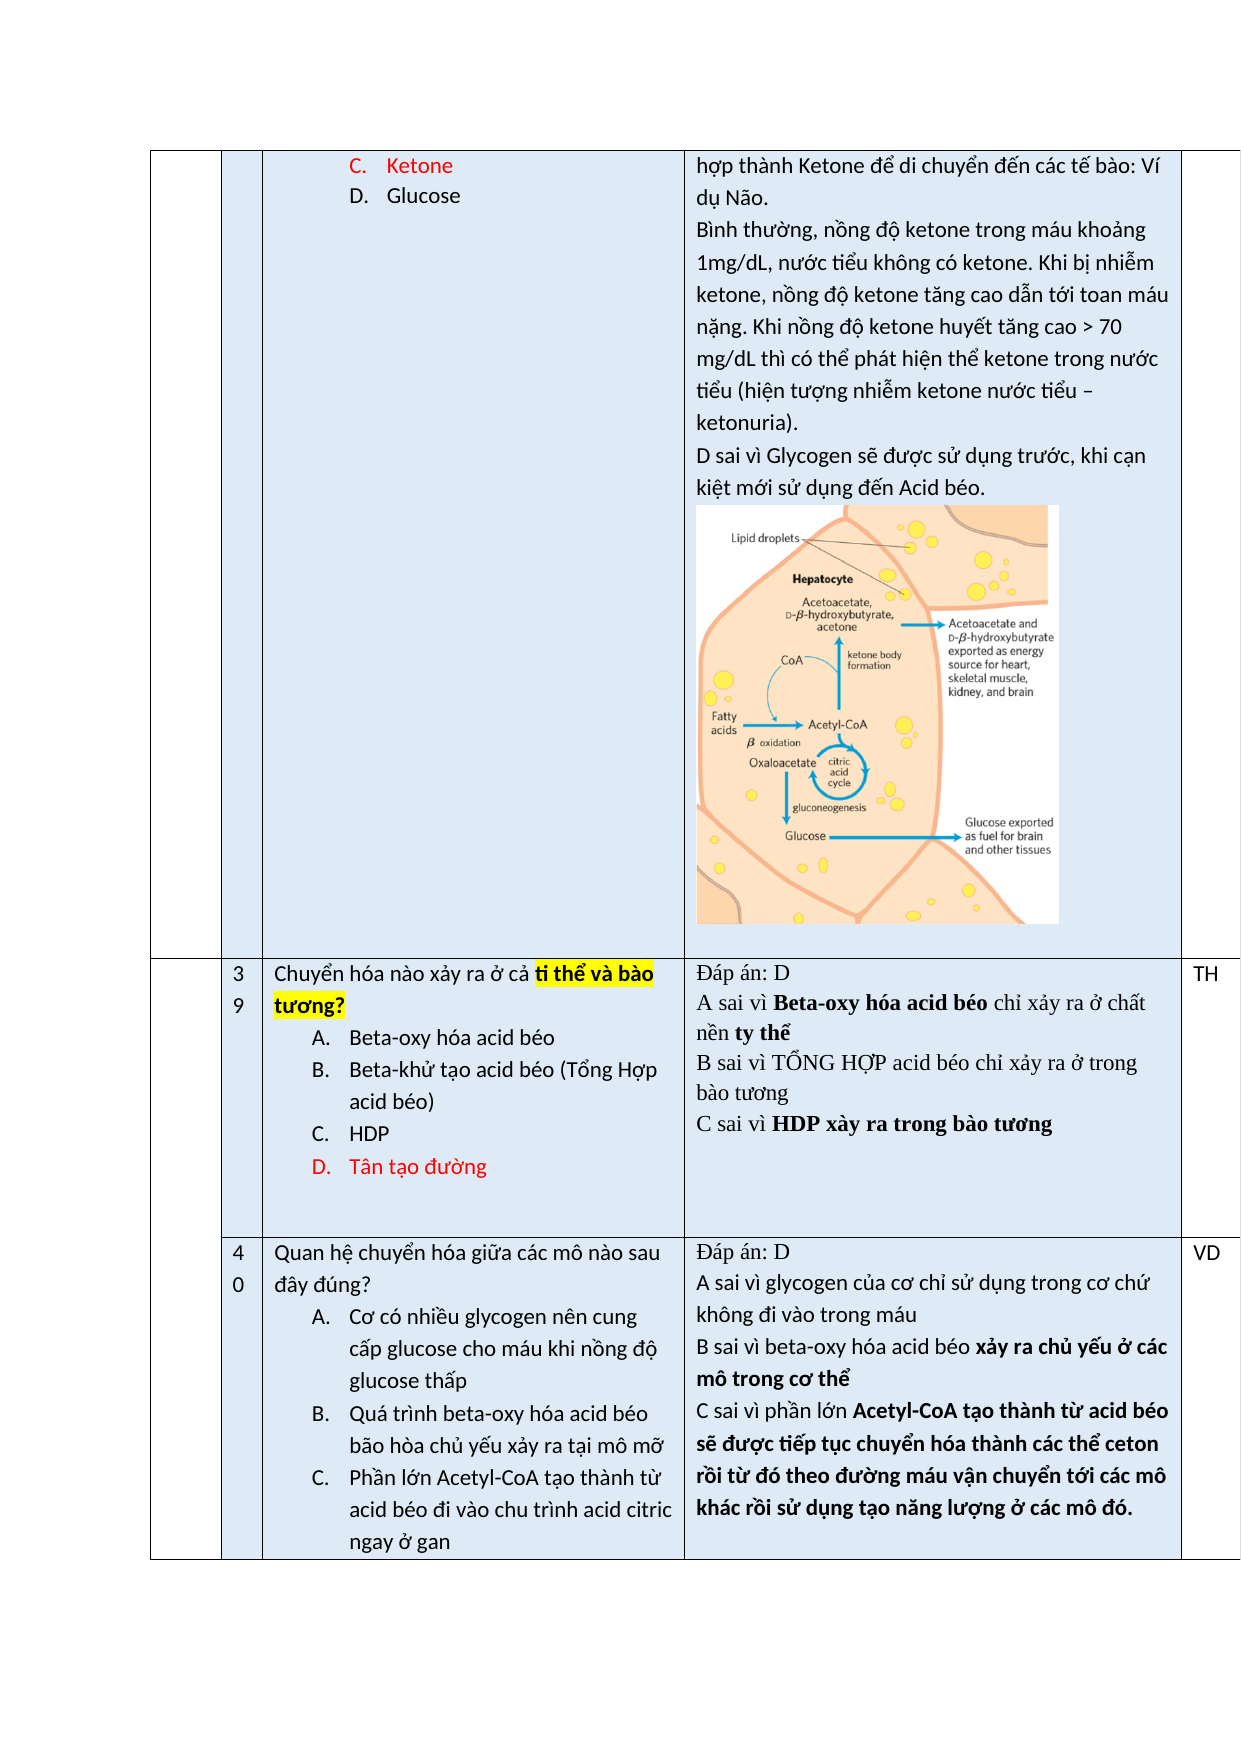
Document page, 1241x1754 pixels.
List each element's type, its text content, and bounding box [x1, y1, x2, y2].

table_cell Đáp án: D A sai vì Beta-oxy hóa acid béo chỉ xảy ra ở chất nền ty thể B sai vì TỔNG HỢP acid béo chỉ xảy ra ở trong bào tương C sai vì HDP xày ra trong bào tương [685, 959, 1181, 1237]
table_cell VD [1182, 1238, 1240, 1559]
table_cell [685, 151, 1181, 958]
table_cell [151, 959, 221, 1559]
picture [696, 505, 1059, 924]
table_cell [263, 1238, 684, 1559]
table_cell 40 [222, 1238, 262, 1559]
table_cell 38 [222, 151, 262, 958]
table_cell TH [1182, 151, 1240, 958]
table_cell Chuyển hóa nào xảy ra ở cả ti thể và bào tương? Beta-oxy hóa acid béo Beta-khử tạo acid béo (Tổng Hợp acid béo) HDP Tân tạo đường [263, 959, 684, 1237]
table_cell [685, 1238, 1181, 1559]
table_cell TH [1182, 959, 1240, 1237]
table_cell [263, 151, 684, 958]
table_cell 39 [222, 959, 262, 1237]
